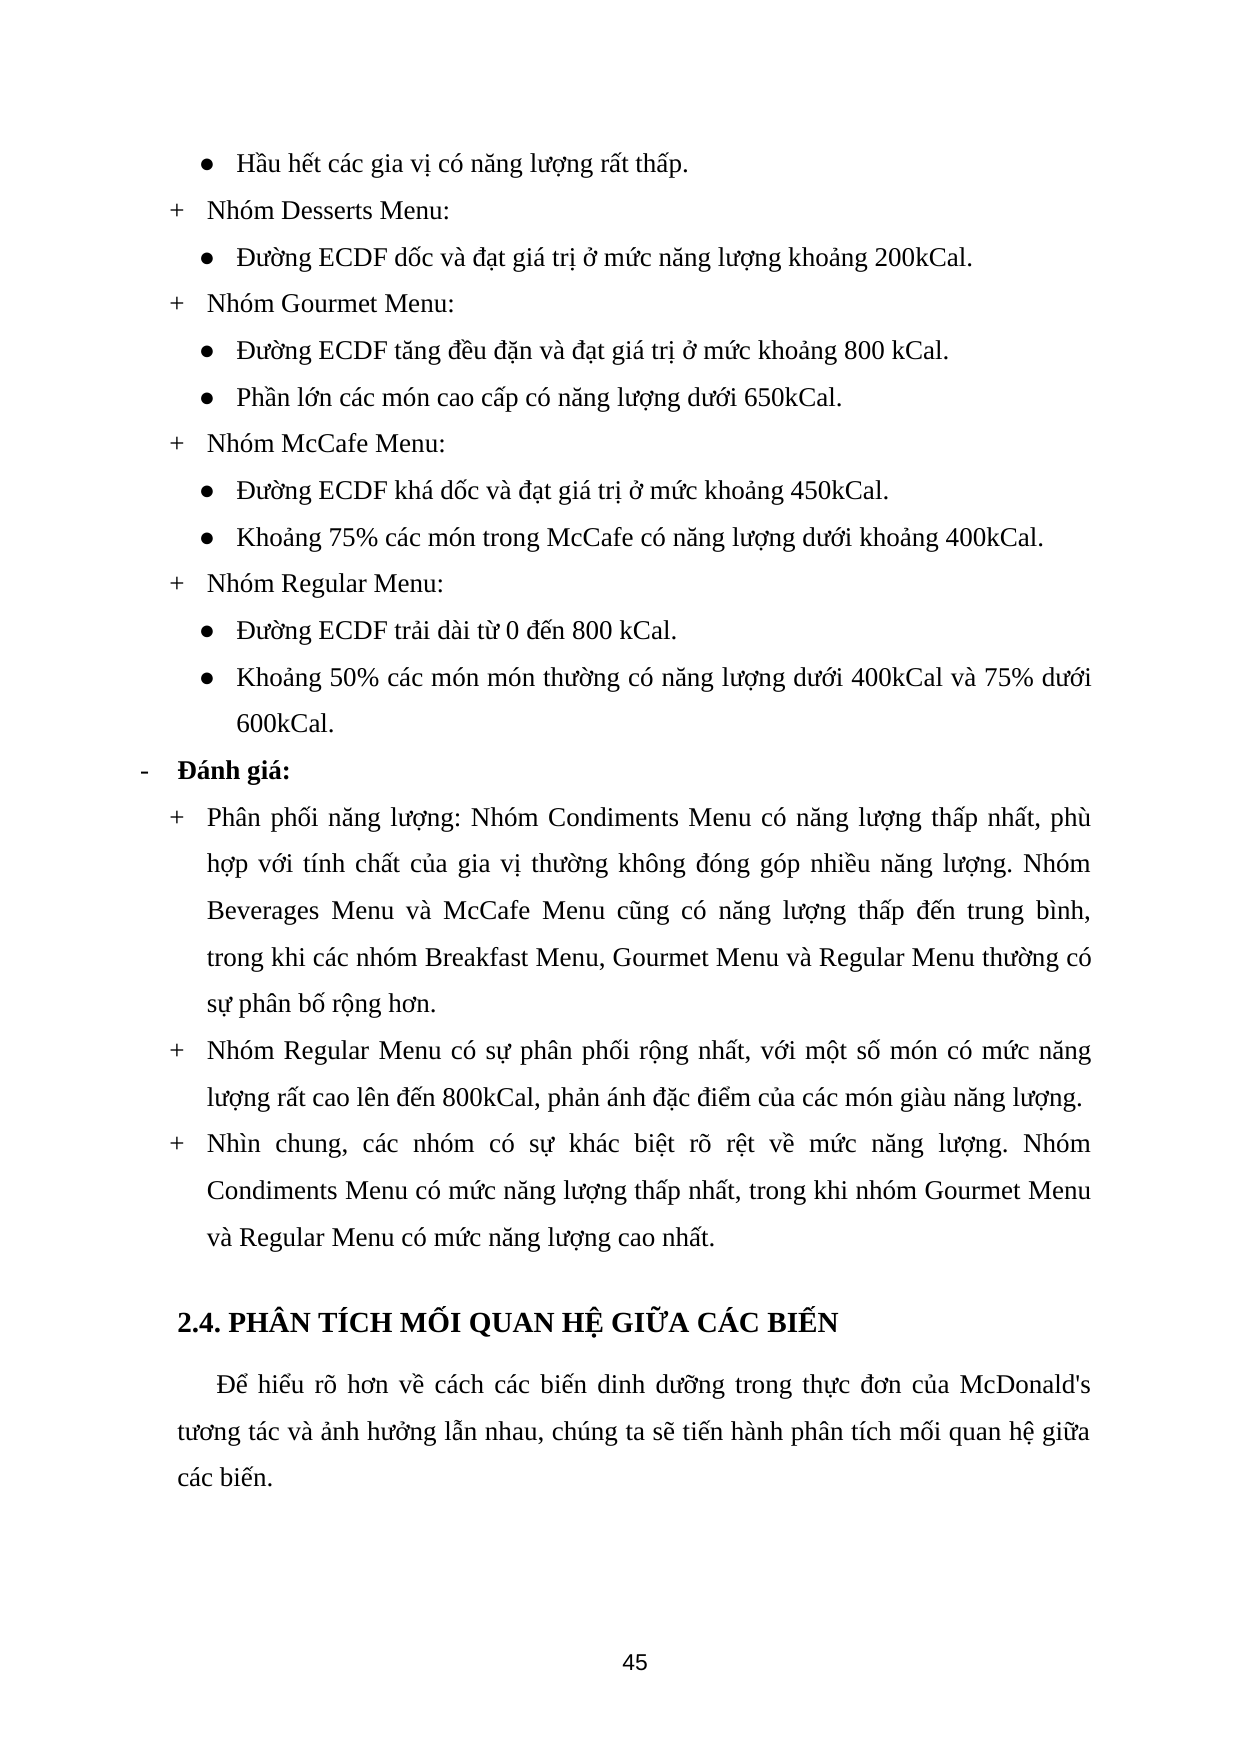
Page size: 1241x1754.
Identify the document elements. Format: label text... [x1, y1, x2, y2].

subtitle 2.4. PHÂN TÍCH MỐI QUAN HỆ GIỮA CÁC BIẾN [177, 1305, 1093, 1339]
list Hầu hết các gia vị có năng lượng rất thấp. [199, 148, 1093, 179]
list Khoảng 75% các món trong McCafe có năng lượng dưới khoảng 400kCal. [199, 521, 1093, 552]
text Để hiểu rõ hơn về cách các biến dinh dưỡng trong thực đơn của McDonald's tương tác và ảnh hưởng lẫn nhau, chúng ta sẽ tiến hành phân tích mối quan hệ giữa các biến. [177, 1368, 1093, 1492]
list Nhóm Regular Menu có sự phân phối rộng nhất, với một số món có mức năng lượng rất cao lên đến 800kCal, phản ánh đặc điểm của các món giàu năng lượng. [169, 1034, 1093, 1112]
list Đường ECDF tăng đều đặn và đạt giá trị ở mức khoảng 800 kCal. [199, 334, 1093, 365]
list Nhóm Desserts Menu: [169, 194, 1093, 225]
list Đường ECDF trải dài từ 0 đến 800 kCal. [199, 614, 1093, 645]
list Đường ECDF dốc và đạt giá trị ở mức năng lượng khoảng 200kCal. [199, 241, 1093, 272]
list Đánh giá: [140, 754, 1093, 785]
list Nhóm Gourmet Menu: [169, 288, 1093, 319]
list Phần lớn các món cao cấp có năng lượng dưới 650kCal. [199, 381, 1093, 412]
list Đường ECDF khá dốc và đạt giá trị ở mức khoảng 450kCal. [199, 474, 1093, 505]
list Nhìn chung, các nhóm có sự khác biệt rõ rệt về mức năng lượng. Nhóm Condiments Menu có mức năng lượng thấp nhất, trong khi nhóm Gourmet Menu và Regular Menu có mức năng lượng cao nhất. [169, 1128, 1093, 1252]
list Khoảng 50% các món món thường có năng lượng dưới 400kCal và 75% dưới 600kCal. [199, 661, 1093, 739]
list Phân phối năng lượng: Nhóm Condiments Menu có năng lượng thấp nhất, phù hợp với tính chất của gia vị thường không đóng góp nhiều năng lượng. Nhóm Beverages Menu và McCafe Menu cũng có năng lượng thấp đến trung bình, trong khi các nhóm Breakfast Menu, Gourmet Menu và Regular Menu thường có sự phân bố rộng hơn. [169, 801, 1093, 1019]
list Nhóm McCafe Menu: [169, 428, 1093, 459]
list Nhóm Regular Menu: [169, 568, 1093, 599]
